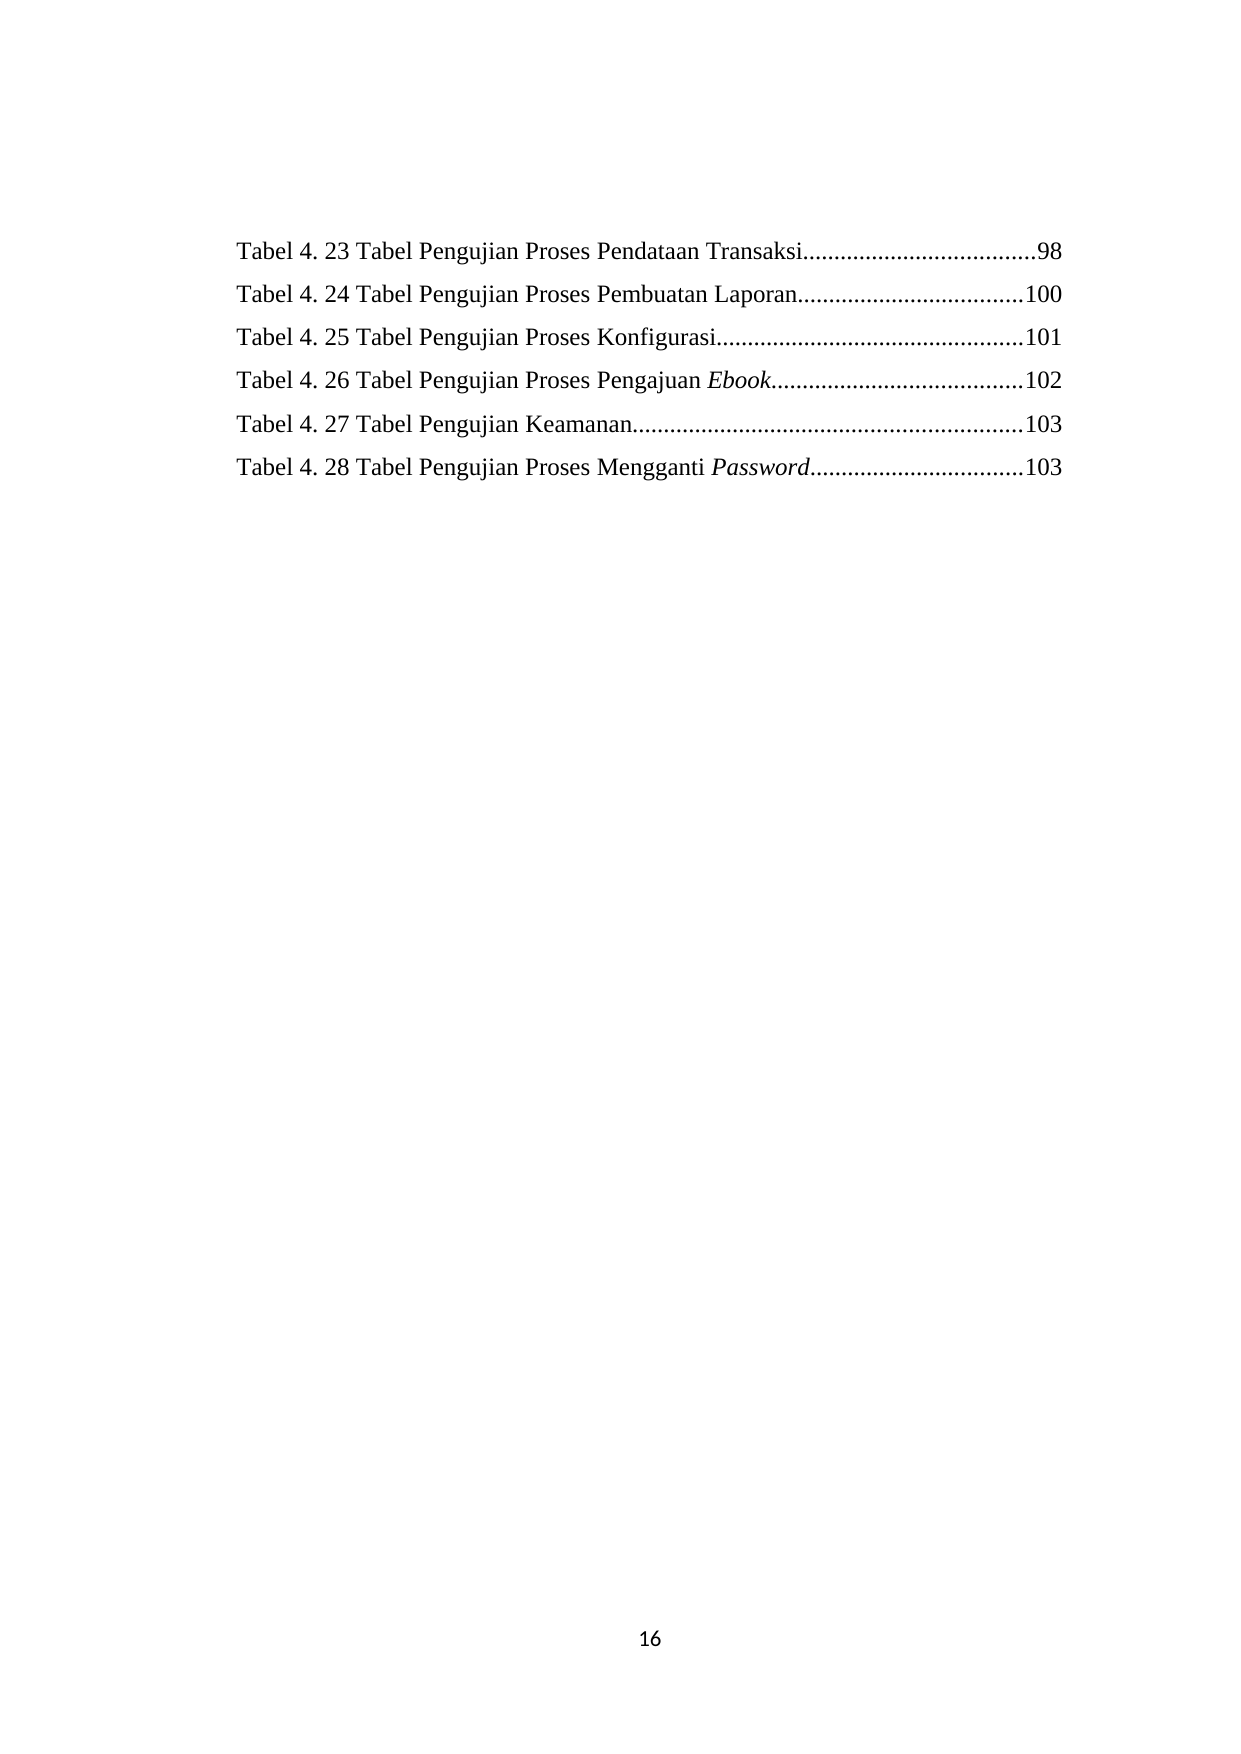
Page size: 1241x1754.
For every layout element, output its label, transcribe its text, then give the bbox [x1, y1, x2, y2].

text Tabel 4. 24 Tabel Pengujian Proses Pembuatan Laporan 100 [236, 279, 1063, 308]
text Tabel 4. 25 Tabel Pengujian Proses Konfigurasi 101 [236, 322, 1063, 351]
text Tabel 4. 26 Tabel Pengujian Proses Pengajuan Ebook 102 [236, 366, 1063, 394]
text Tabel 4. 23 Tabel Pengujian Proses Pendataan Transaksi 98 [236, 236, 1063, 265]
text Tabel 4. 27 Tabel Pengujian Keamanan 103 [236, 409, 1063, 437]
text Tabel 4. 28 Tabel Pengujian Proses Mengganti Password 103 [236, 452, 1063, 481]
